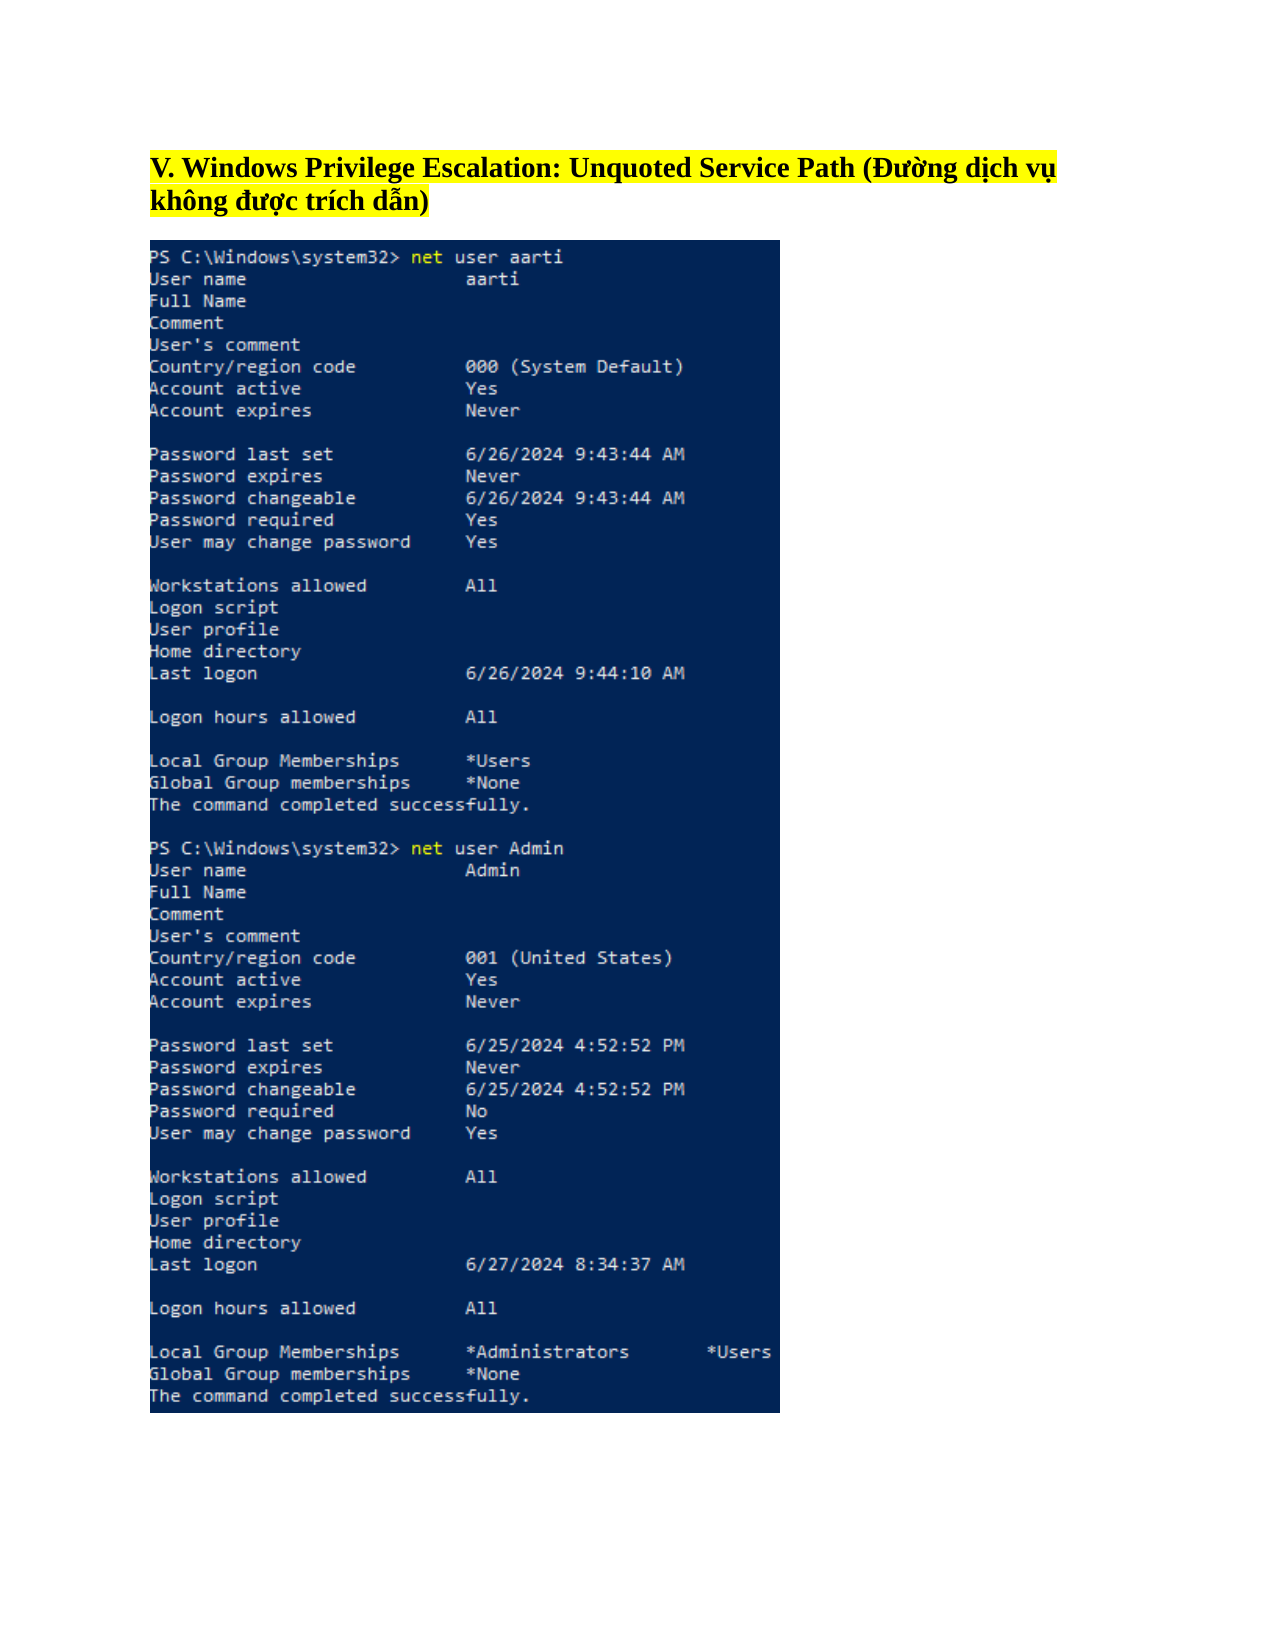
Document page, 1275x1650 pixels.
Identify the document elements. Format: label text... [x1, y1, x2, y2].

picture [150, 240, 780, 1413]
text V. Windows Privilege Escalation: Unquoted Service Path (Đường dịch vụ không được trích dẫn) [150, 150, 1125, 217]
